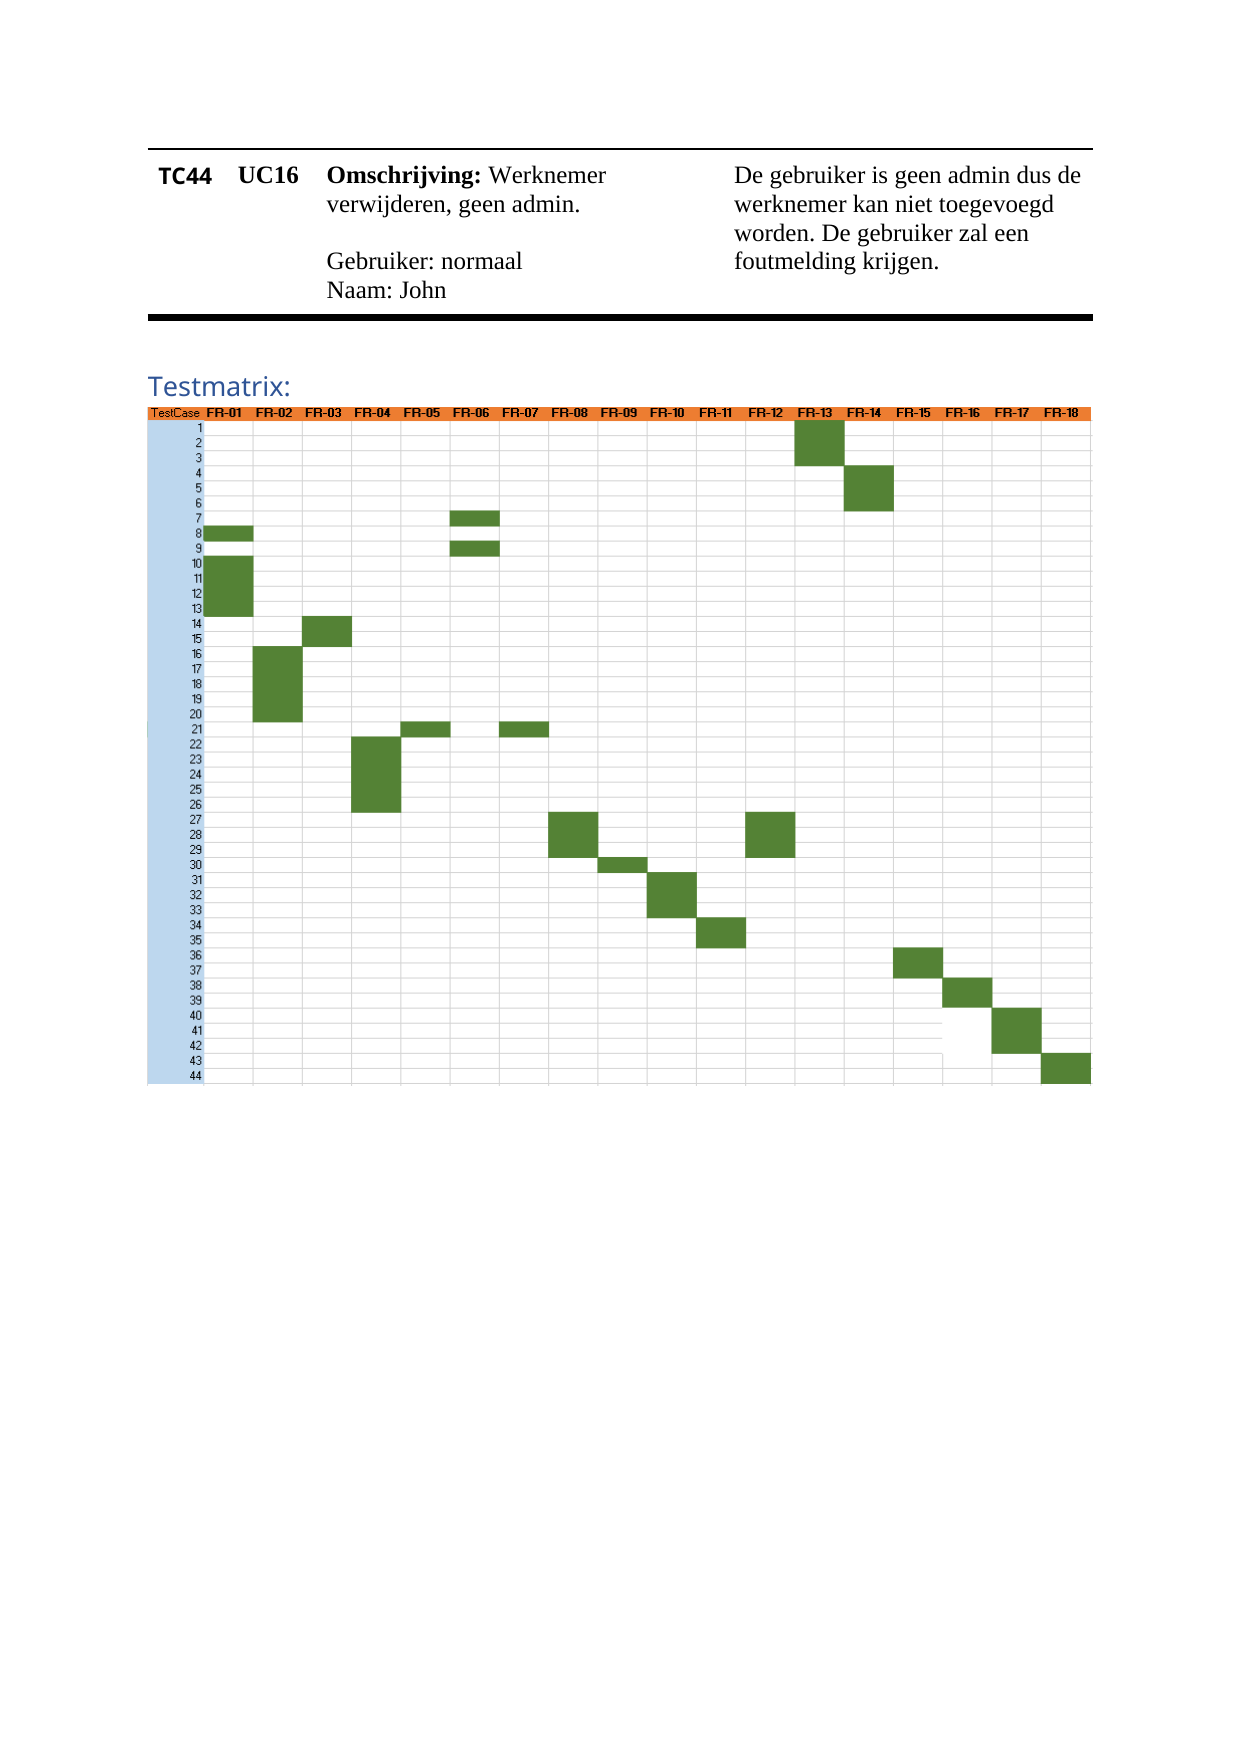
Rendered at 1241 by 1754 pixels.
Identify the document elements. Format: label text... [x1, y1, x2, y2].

table_cell UC16 [236, 150, 325, 314]
subtitle Testmatrix: [148, 367, 1093, 404]
table_cell Omschrijving: Werknemer verwijderen, geen admin. Gebruiker: normaal Naam: John [325, 150, 723, 314]
picture [147, 407, 1093, 1086]
table_cell De gebruiker is geen admin dus de werknemer kan niet toegevoegd worden. De gebruiker zal een foutmelding krijgen. [724, 150, 1093, 314]
table_cell TC44 [148, 150, 236, 314]
